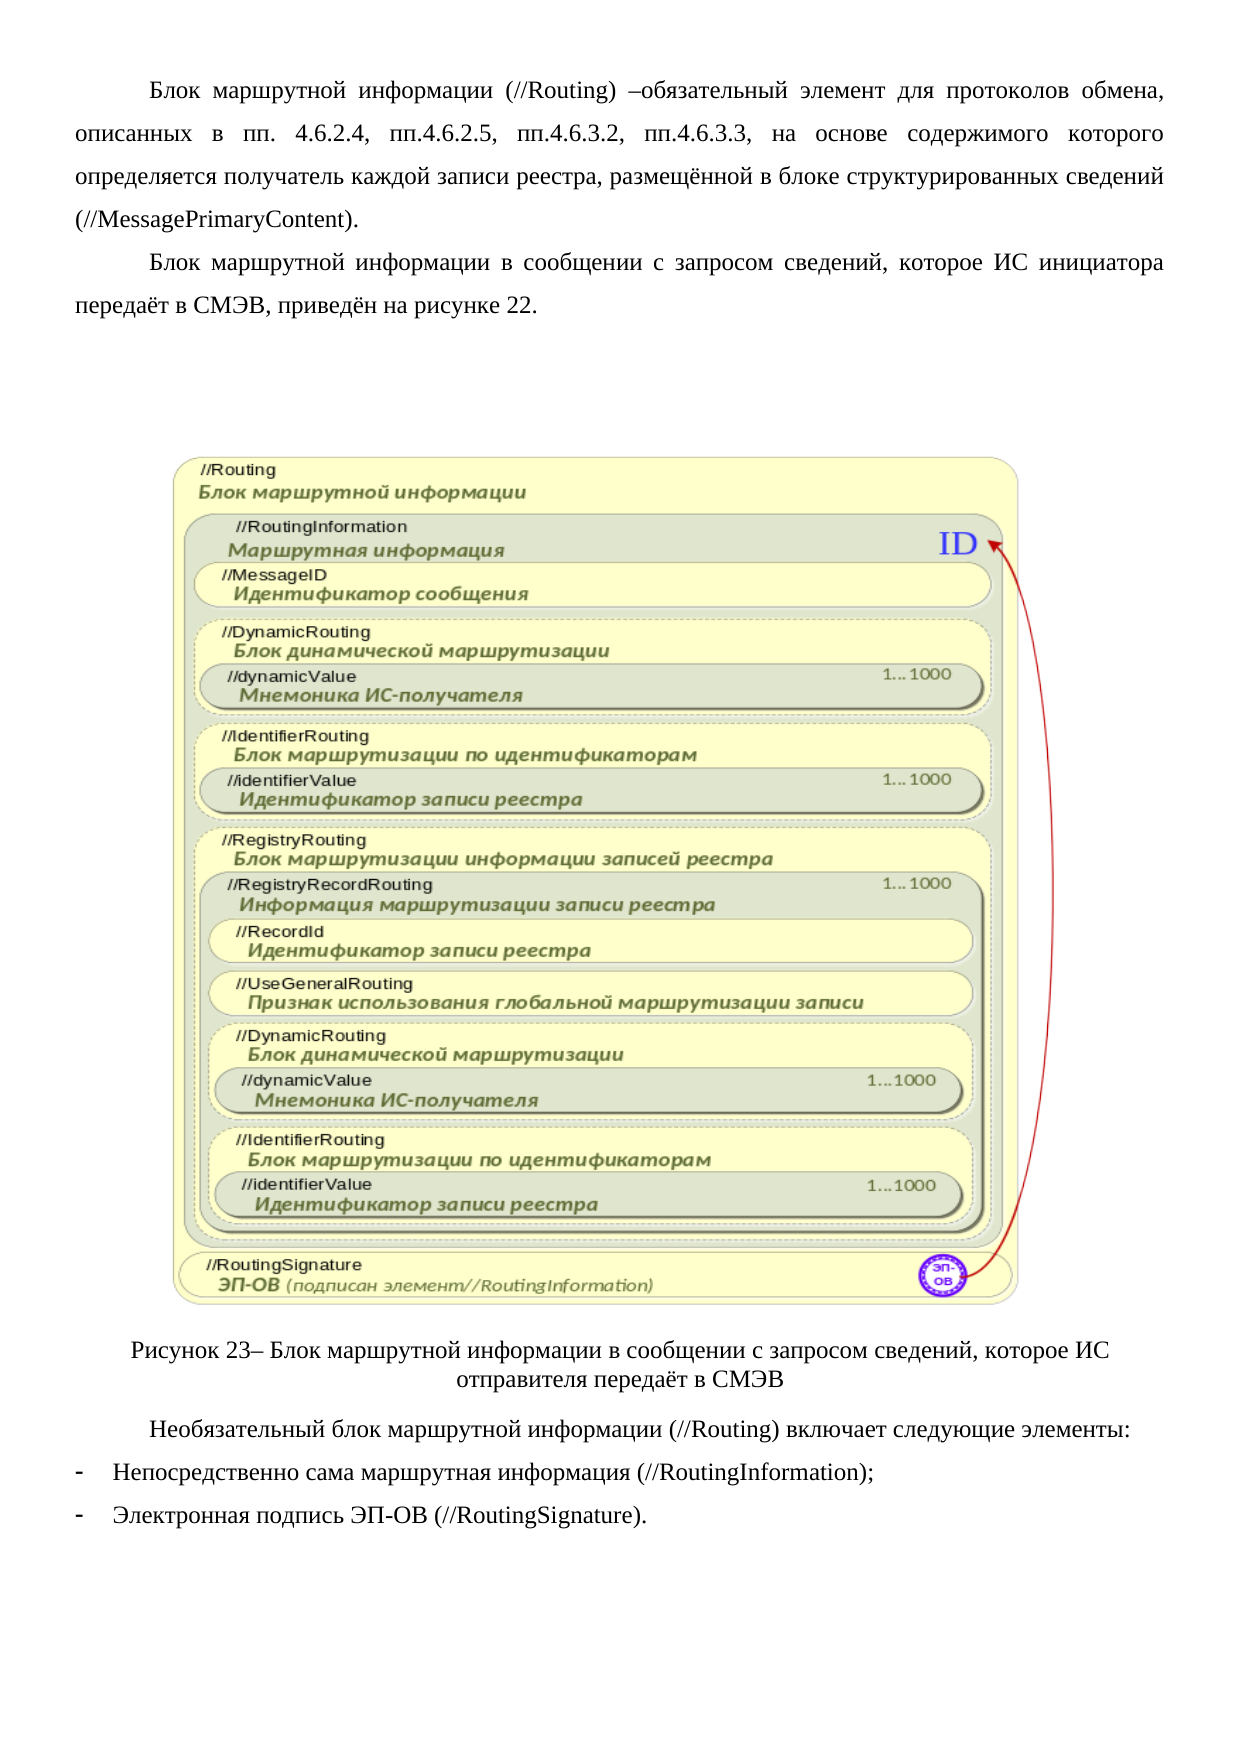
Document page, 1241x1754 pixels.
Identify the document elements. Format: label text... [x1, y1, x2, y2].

text Рисунок 23– Блок маршрутной информации в сообщении с запросом сведений, которое ИС отправителя передаёт в СМЭВ [75, 1335, 1165, 1393]
text Необязательный блок маршрутной информации (//Routing) включает следующие элементы: [75, 1414, 1165, 1442]
text Блок маршрутной информации (//Routing) –обязательный элемент для протоколов обмена, описанных в пп. 4.6.2.4, пп.4.6.2.5, пп.4.6.3.2, пп.4.6.3.3, на основе содержимого которого определяется получатель каждой записи реестра, размещённой в блоке структурированных сведений (//MessagePrimaryContent). [75, 75, 1165, 233]
text Непосредственно сама маршрутная информация (//RoutingInformation); [75, 1457, 1165, 1486]
text Электронная подпись ЭП-ОВ (//RoutingSignature). [75, 1500, 1165, 1529]
text Блок маршрутной информации в сообщении с запросом сведений, которое ИС инициатора передаёт в СМЭВ, приведён на рисунке 22. [75, 247, 1165, 319]
